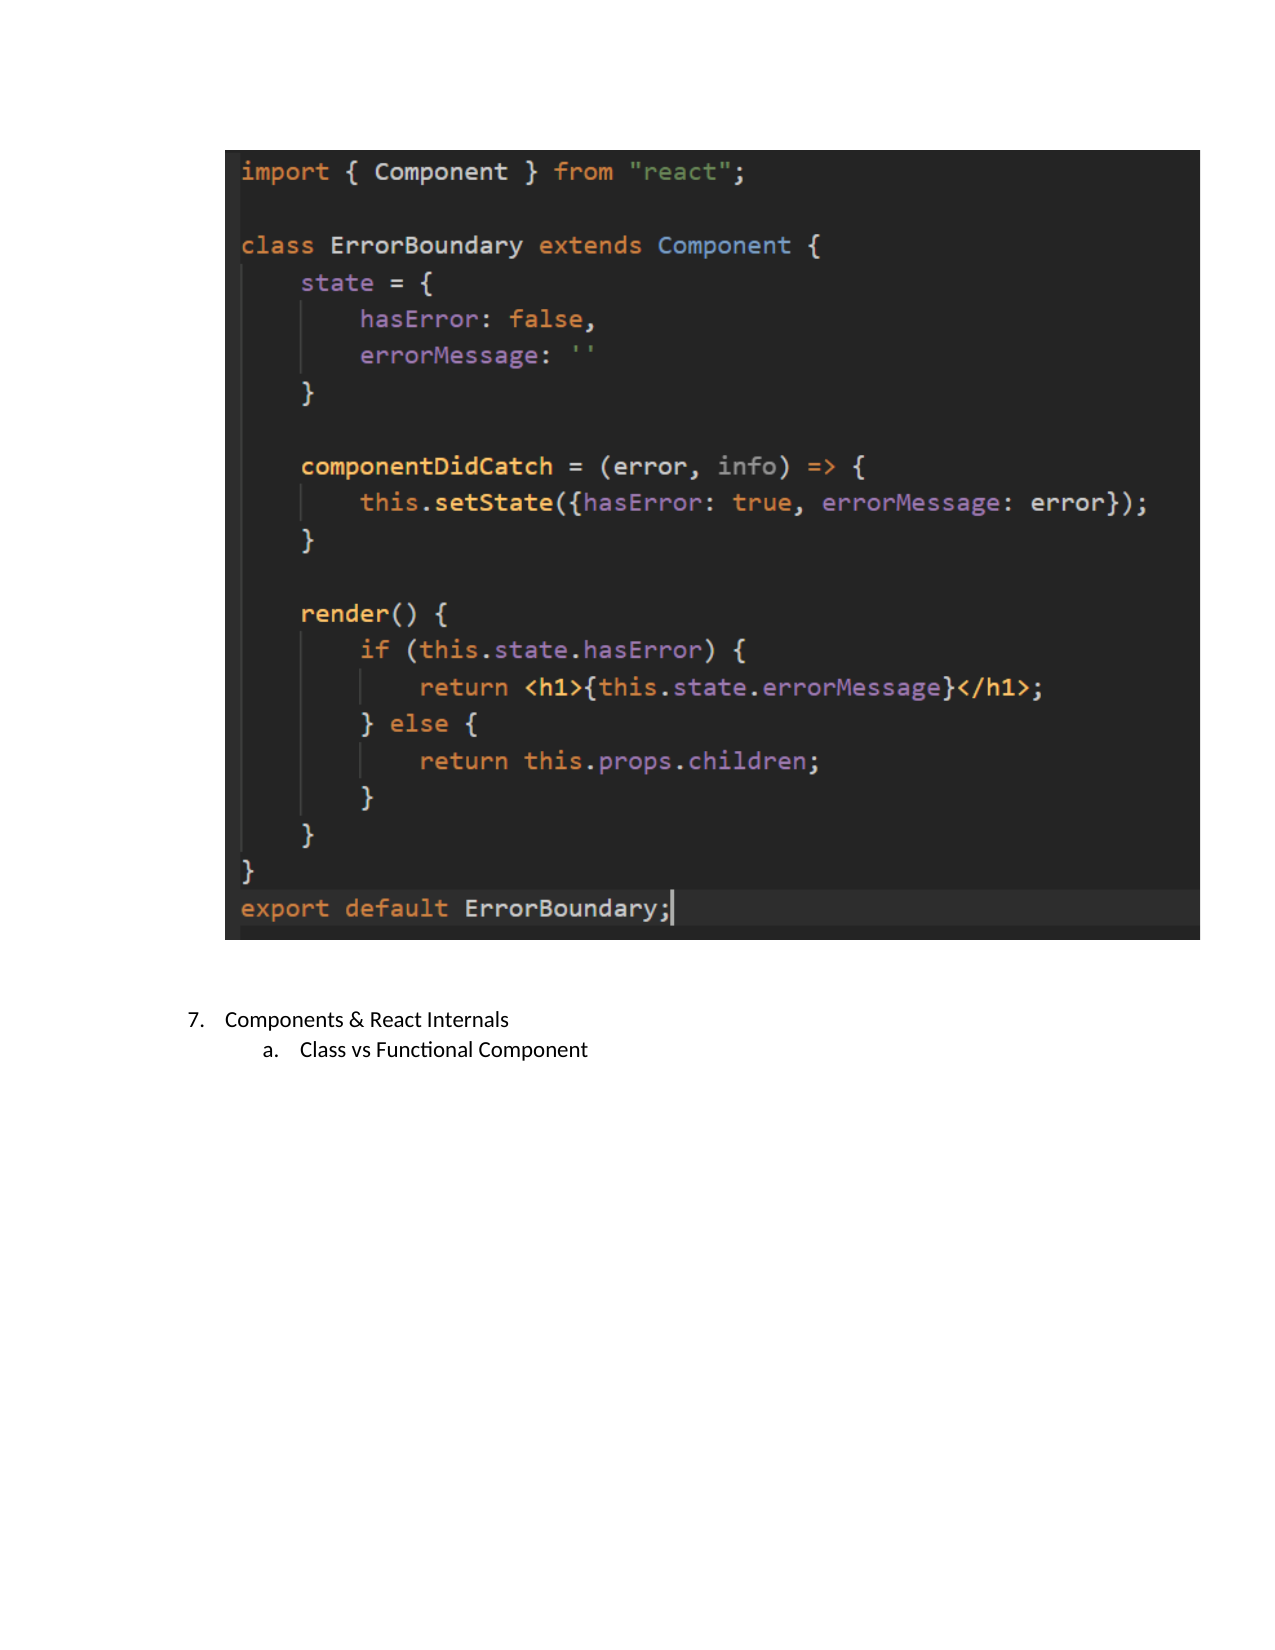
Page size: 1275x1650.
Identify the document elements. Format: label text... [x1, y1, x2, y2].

picture [225, 150, 1200, 940]
list Components & React Internals [187, 1005, 1125, 1033]
list Class vs Functional Component [262, 1035, 1125, 1063]
